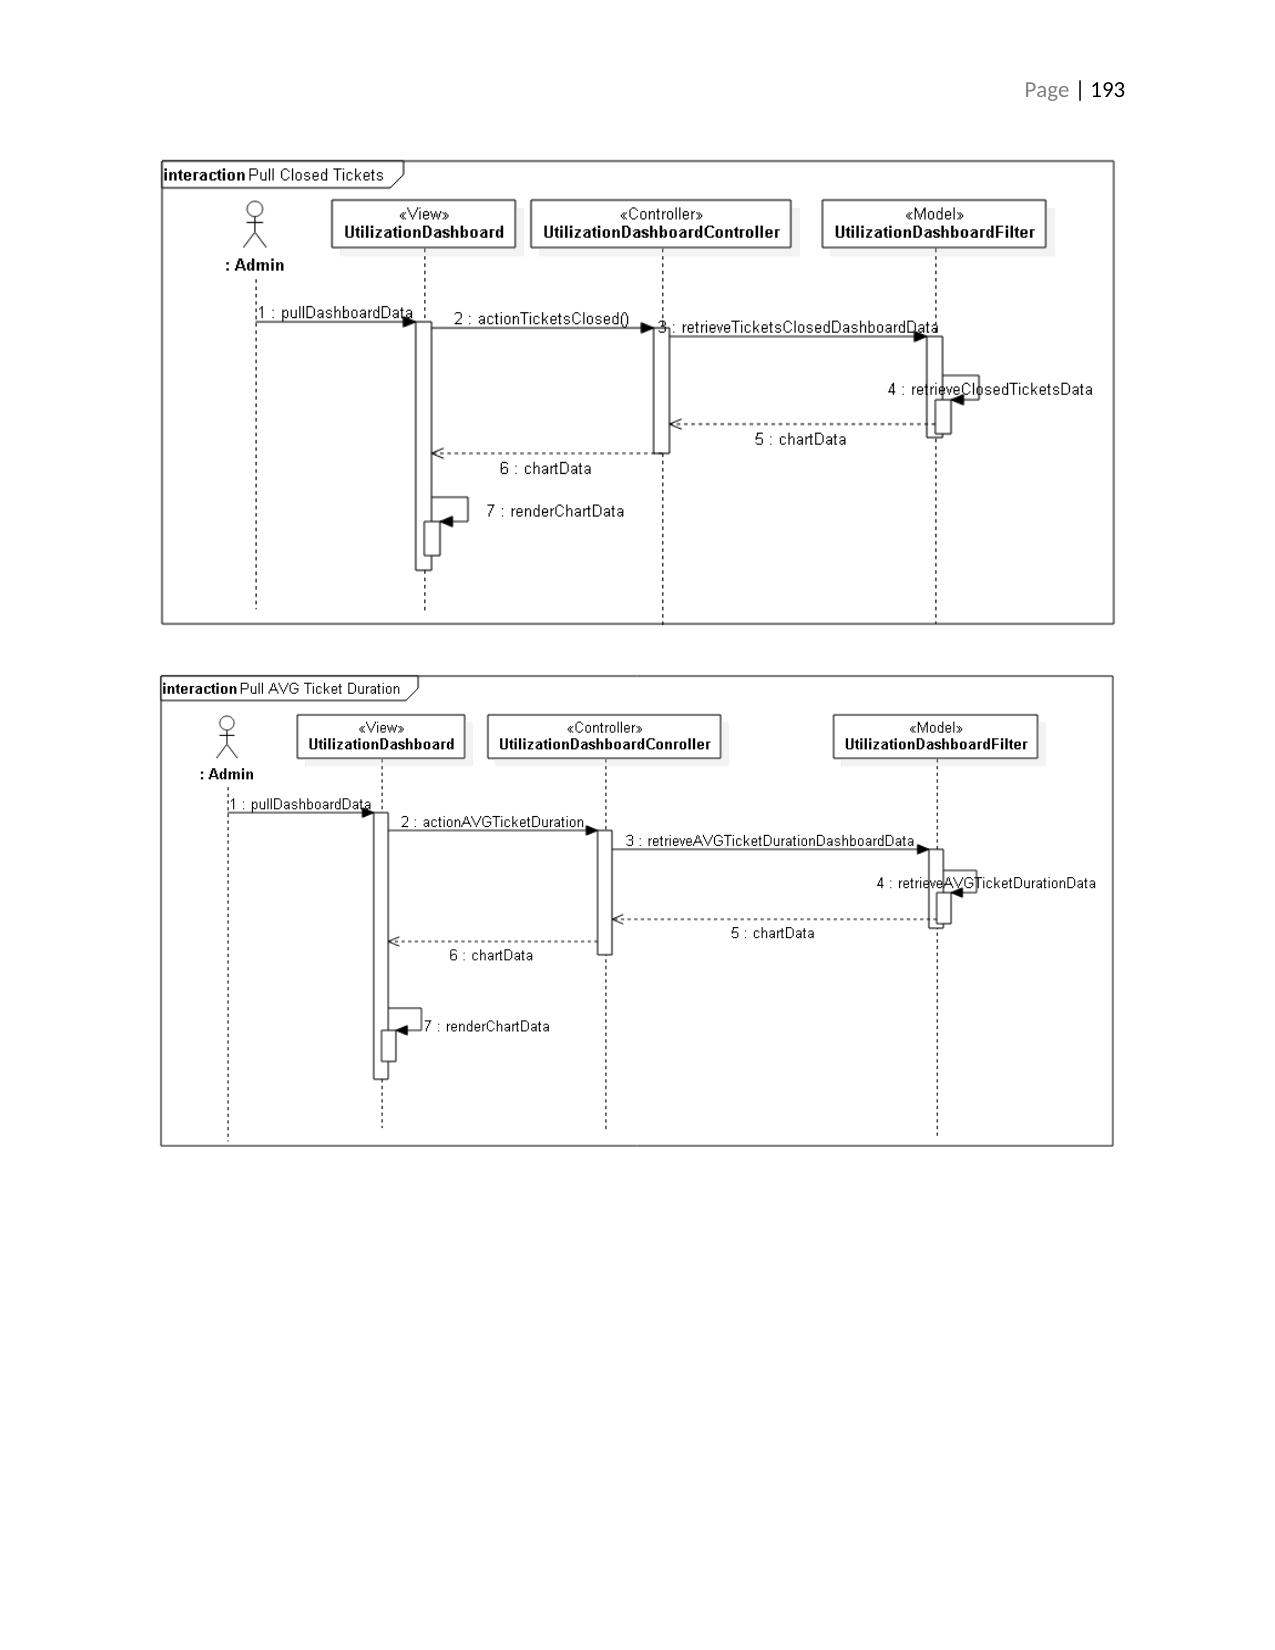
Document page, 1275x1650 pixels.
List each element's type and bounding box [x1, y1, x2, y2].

picture [150, 149, 1126, 641]
picture [150, 665, 1124, 1157]
